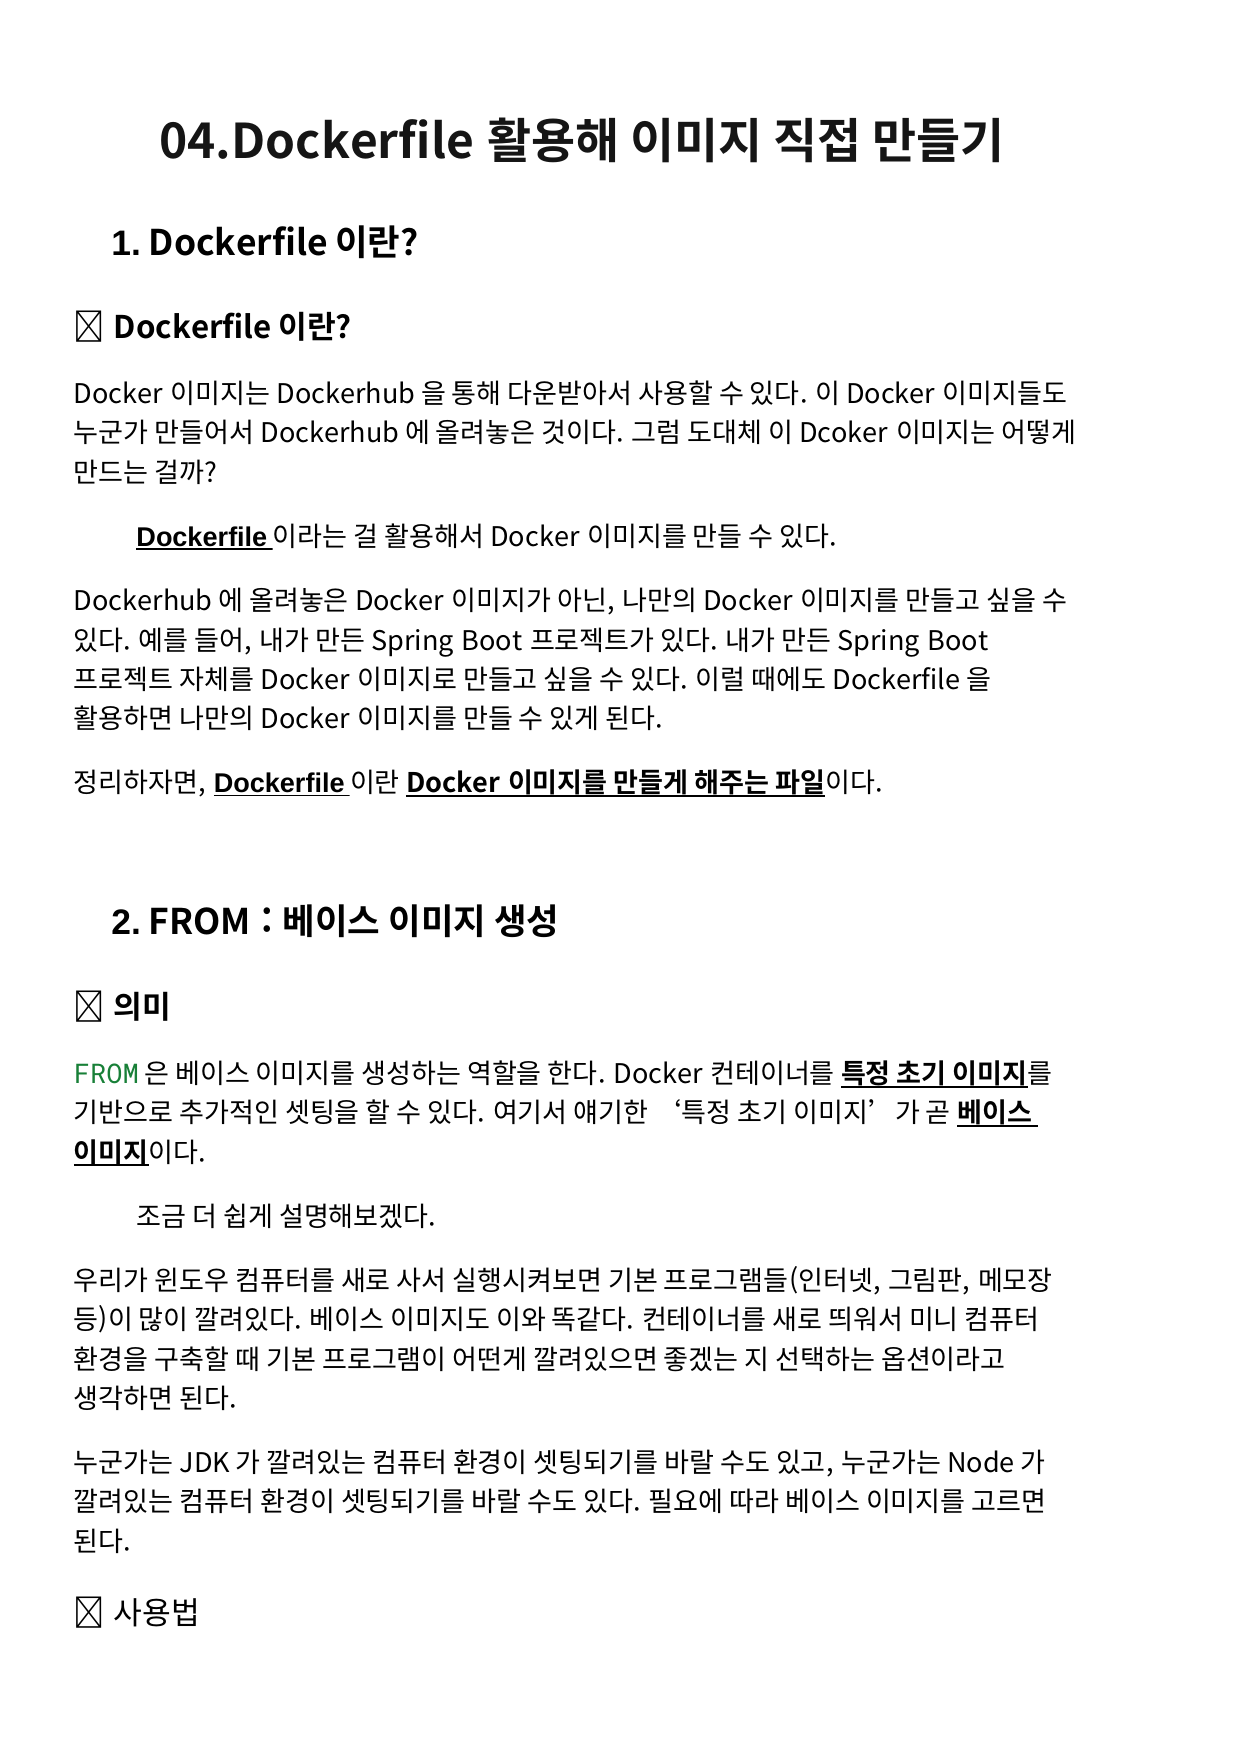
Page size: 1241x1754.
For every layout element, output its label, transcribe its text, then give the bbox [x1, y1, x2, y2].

text 정리하자면, Dockerfile이란 Docker 이미지를 만들게 해주는 파일이다. [74, 761, 1090, 801]
text Dockerfile이라는 걸 활용해서 Docker 이미지를 만들 수 있다. [136, 515, 1028, 554]
subtitle ✅ Dockerfile이란? [74, 302, 1090, 347]
text Dockerhub에 올려놓은 Docker 이미지가 아닌, 나만의 Docker 이미지를 만들고 싶을 수 있다. 예를 들어, 내가 만든 Spring Boot 프로젝트가 있다. 내가 만든 Spring Boot 프로젝트 자체를 Docker 이미지로 만들고 싶을 수 있다. 이럴 때에도 Dockerfile을 활용하면 나만의 Docker 이미지를 만들 수 있게 된다. [74, 579, 1090, 736]
text 조금 더 쉽게 설명해보겠다. [136, 1195, 1028, 1234]
subtitle 04.Dockerfile 활용해 이미지 직접 만들기 [74, 103, 1090, 173]
list Dockerfile이란? [111, 214, 1090, 265]
subtitle ✅ 사용법 [74, 1588, 1090, 1633]
text 우리가 윈도우 컴퓨터를 새로 사서 실행시켜보면 기본 프로그램들(인터넷, 그림판, 메모장 등)이 많이 깔려있다. 베이스 이미지도 이와 똑같다. 컨테이너를 새로 띄워서 미니 컴퓨터 환경을 구축할 때 기본 프로그램이 어떤게 깔려있으면 좋겠는 지 선택하는 옵션이라고 생각하면 된다. [74, 1259, 1090, 1416]
text FROM은 베이스 이미지를 생성하는 역할을 한다. Docker 컨테이너를 특정 초기 이미지를 기반으로 추가적인 셋팅을 할 수 있다. 여기서 얘기한 ‘특정 초기 이미지’가 곧 베이스 이미지이다. [74, 1052, 1090, 1170]
subtitle ✅ 의미 [74, 982, 1090, 1027]
text 누군가는 JDK가 깔려있는 컴퓨터 환경이 셋팅되기를 바랄 수도 있고, 누군가는 Node가 깔려있는 컴퓨터 환경이 셋팅되기를 바랄 수도 있다. 필요에 따라 베이스 이미지를 고르면 된다. [74, 1441, 1090, 1559]
text Docker 이미지는 Dockerhub을 통해 다운받아서 사용할 수 있다. 이 Docker 이미지들도 누군가 만들어서 Dockerhub에 올려놓은 것이다. 그럼 도대체 이 Dcoker 이미지는 어떻게 만드는 걸까? [74, 372, 1090, 490]
list FROM : 베이스 이미지 생성 [111, 894, 1090, 945]
